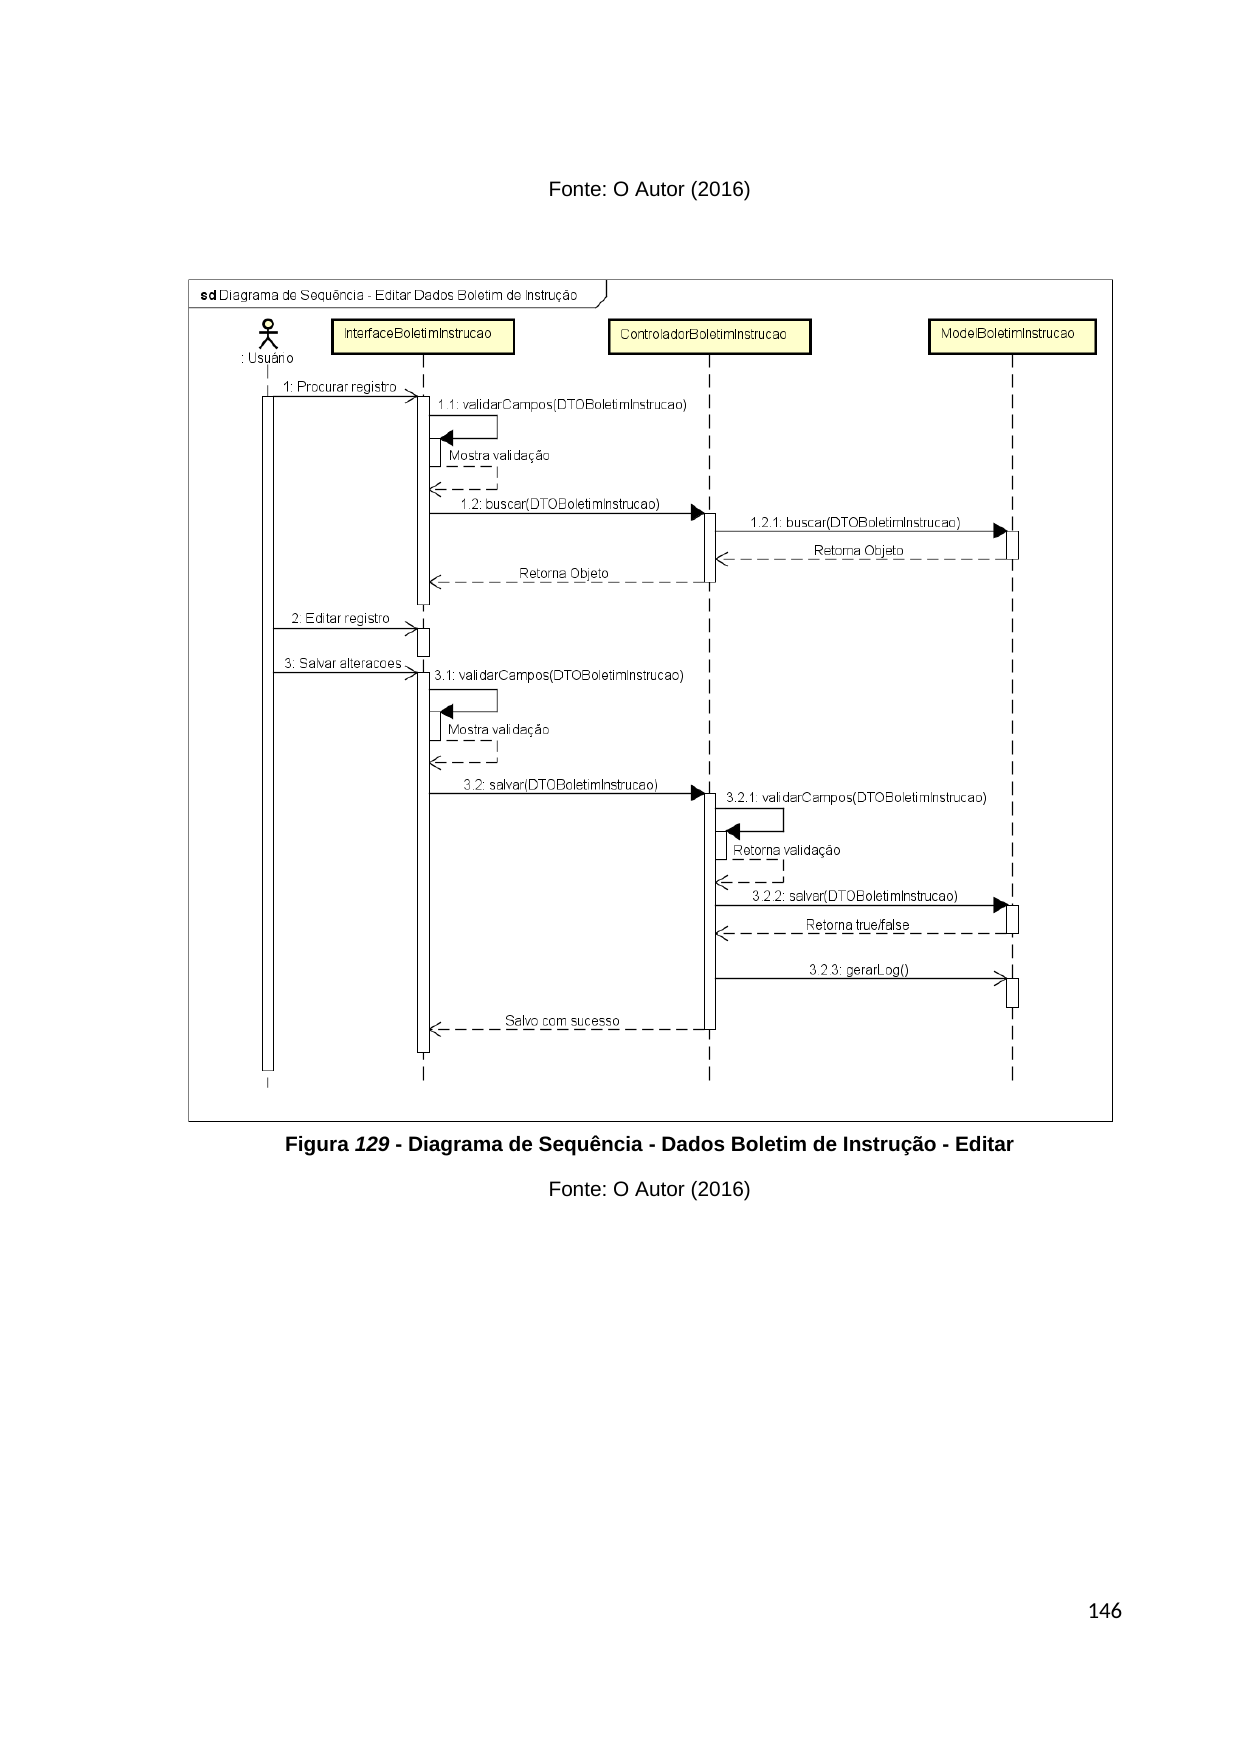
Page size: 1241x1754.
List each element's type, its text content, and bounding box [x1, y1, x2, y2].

text Figura 129 - Diagrama de Sequência - Dados Boletim de Instrução - Editar [177, 1132, 1122, 1156]
picture [177, 268, 1123, 1132]
text Fonte: O Autor (2016) [177, 177, 1122, 201]
text Fonte: O Autor (2016) [177, 1176, 1122, 1200]
